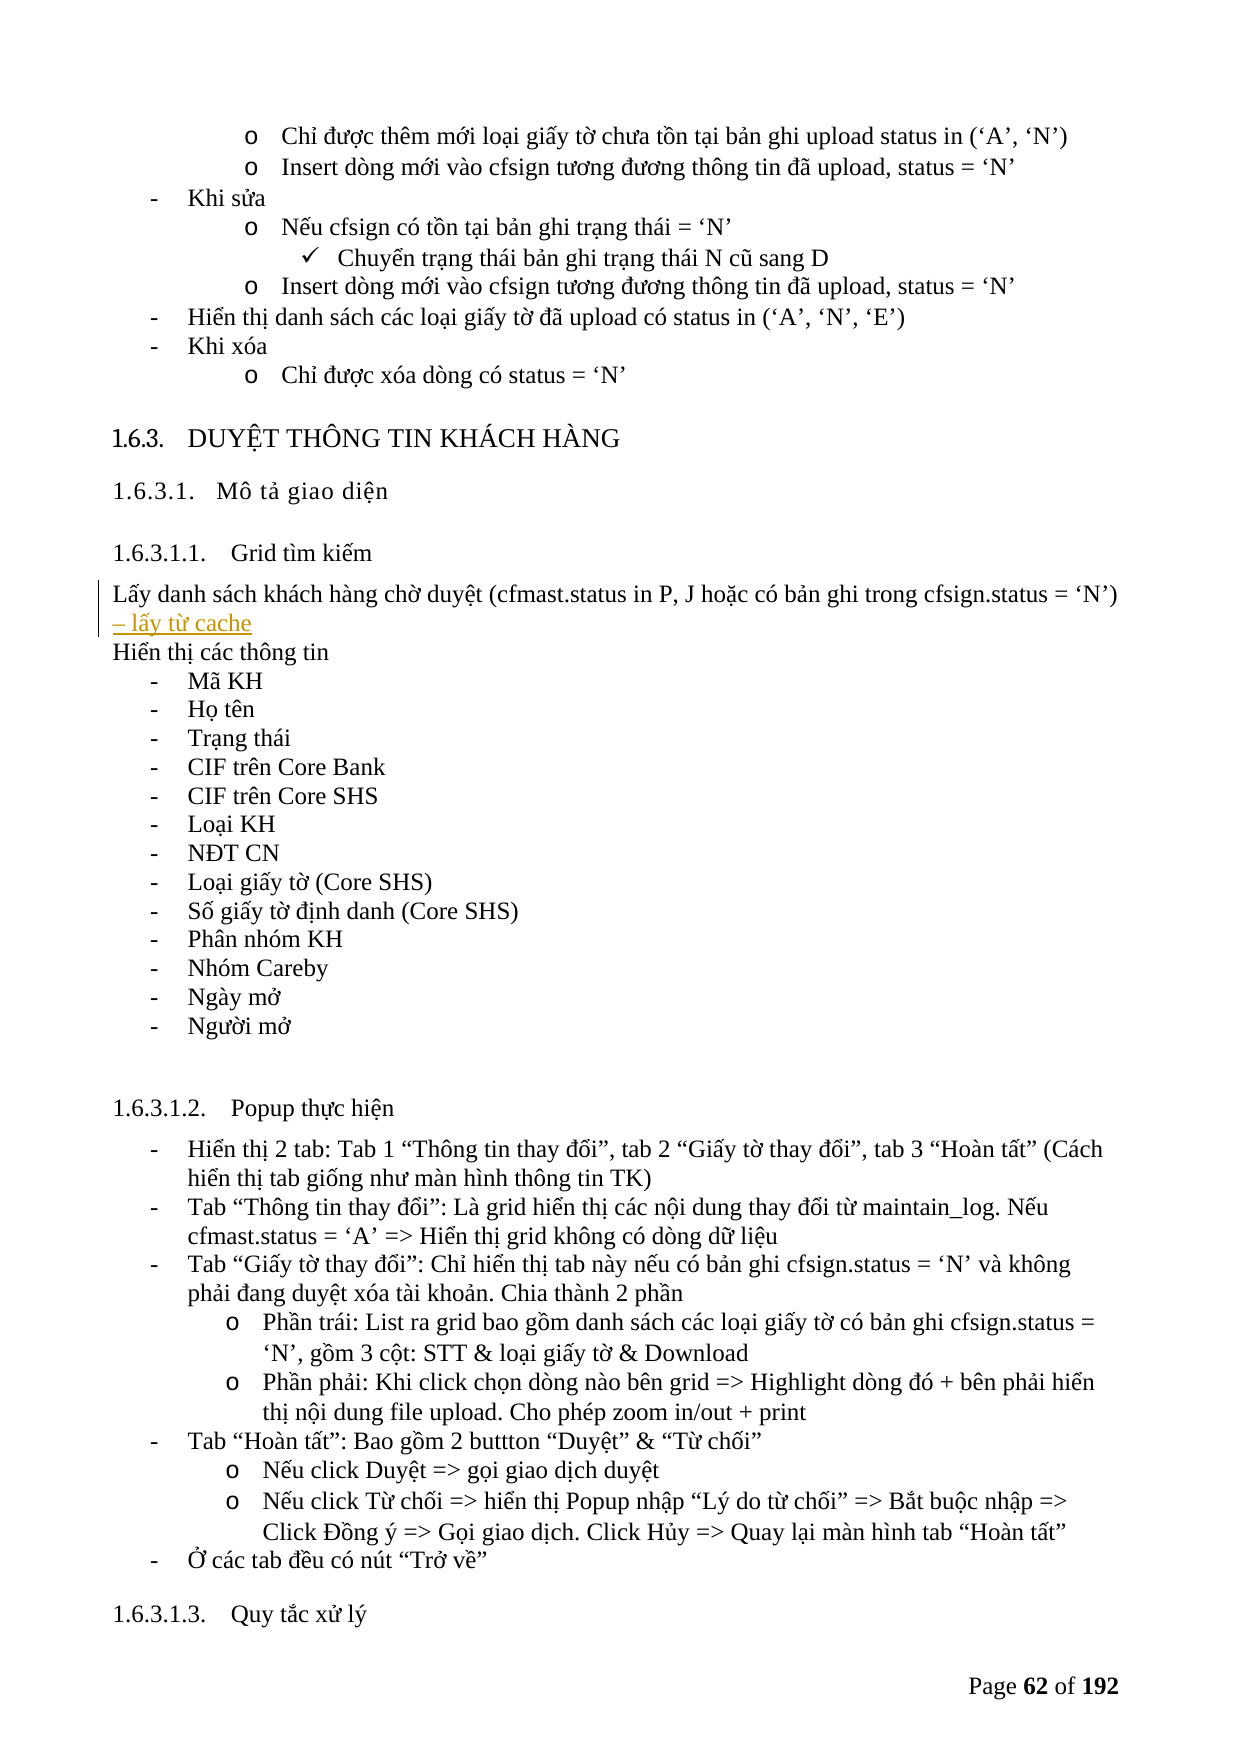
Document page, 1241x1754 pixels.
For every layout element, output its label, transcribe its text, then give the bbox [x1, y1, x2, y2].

list Loại giấy tờ (Core SHS) [150, 867, 1119, 896]
subtitle Popup thực hiện [112, 1093, 1119, 1122]
list Ngày mở [150, 982, 1119, 1011]
list Nếu cfsign có tồn tại bản ghi trạng thái = ‘N’ [244, 212, 1119, 243]
list Nếu click Từ chối => hiển thị Popup nhập “Lý do từ chối” => Bắt buộc nhập => Click Đồng ý => Gọi giao dịch. Click Hủy => Quay lại màn hình tab “Hoàn tất” [225, 1486, 1119, 1545]
list Tab “Giấy tờ thay đổi”: Chỉ hiển thị tab này nếu có bản ghi cfsign.status = ‘N’ và không phải đang duyệt xóa tài khoản. Chia thành 2 phần [150, 1249, 1119, 1307]
list Chỉ được xóa dòng có status = ‘N’ [244, 360, 1119, 391]
list Tab “Hoàn tất”: Bao gồm 2 buttton “Duyệt” & “Từ chối” [150, 1426, 1119, 1455]
list Số giấy tờ định danh (Core SHS) [150, 896, 1119, 924]
list NĐT CN [150, 838, 1119, 867]
list Nhóm Careby [150, 953, 1119, 982]
list Chỉ được thêm mới loại giấy tờ chưa tồn tại bản ghi upload status in (‘A’, ‘N’) [244, 121, 1119, 152]
list Khi sửa [150, 183, 1119, 212]
list Chuyển trạng thái bản ghi trạng thái N cũ sang D [300, 243, 1119, 271]
list Insert dòng mới vào cfsign tương đương thông tin đã upload, status = ‘N’ [244, 271, 1119, 302]
subtitle Grid tìm kiếm [112, 538, 1119, 567]
subtitle Duyệt thông tin khách hàng [112, 422, 1119, 454]
list Ở các tab đều có nút “Trở về” [150, 1545, 1119, 1574]
subtitle Mô tả giao diện [112, 476, 1119, 505]
list Insert dòng mới vào cfsign tương đương thông tin đã upload, status = ‘N’ [244, 152, 1119, 183]
text Hiển thị các thông tin [112, 637, 1119, 666]
list Khi xóa [150, 331, 1119, 360]
list CIF trên Core Bank [150, 752, 1119, 781]
list Người mở [150, 1011, 1119, 1039]
list Tab “Thông tin thay đổi”: Là grid hiển thị các nội dung thay đổi từ maintain_log. Nếu cfmast.status = ‘A’ => Hiển thị grid không có dòng dữ liệu [150, 1192, 1119, 1249]
list Trạng thái [150, 723, 1119, 752]
list Nếu click Duyệt => gọi giao dịch duyệt [225, 1455, 1119, 1486]
subtitle Quy tắc xử lý [112, 1599, 1119, 1628]
list CIF trên Core SHS [150, 781, 1119, 809]
list Hiển thị danh sách các loại giấy tờ đã upload có status in (‘A’, ‘N’, ‘E’) [150, 302, 1119, 331]
list Họ tên [150, 694, 1119, 723]
list Mã KH [150, 666, 1119, 694]
list Phân nhóm KH [150, 924, 1119, 953]
list Hiển thị 2 tab: Tab 1 “Thông tin thay đổi”, tab 2 “Giấy tờ thay đổi”, tab 3 “Hoàn tất” (Cách hiển thị tab giống như màn hình thông tin TK) [150, 1134, 1119, 1192]
list Loại KH [150, 809, 1119, 838]
list Phần phải: Khi click chọn dòng nào bên grid => Highlight dòng đó + bên phải hiển thị nội dung file upload. Cho phép zoom in/out + print [225, 1367, 1119, 1426]
list Phần trái: List ra grid bao gồm danh sách các loại giấy tờ có bản ghi cfsign.status = ‘N’, gồm 3 cột: STT & loại giấy tờ & Download [225, 1307, 1119, 1367]
text Lấy danh sách khách hàng chờ duyệt (cfmast.status in P, J hoặc có bản ghi trong cfsign.status = ‘N’) [112, 579, 1119, 637]
